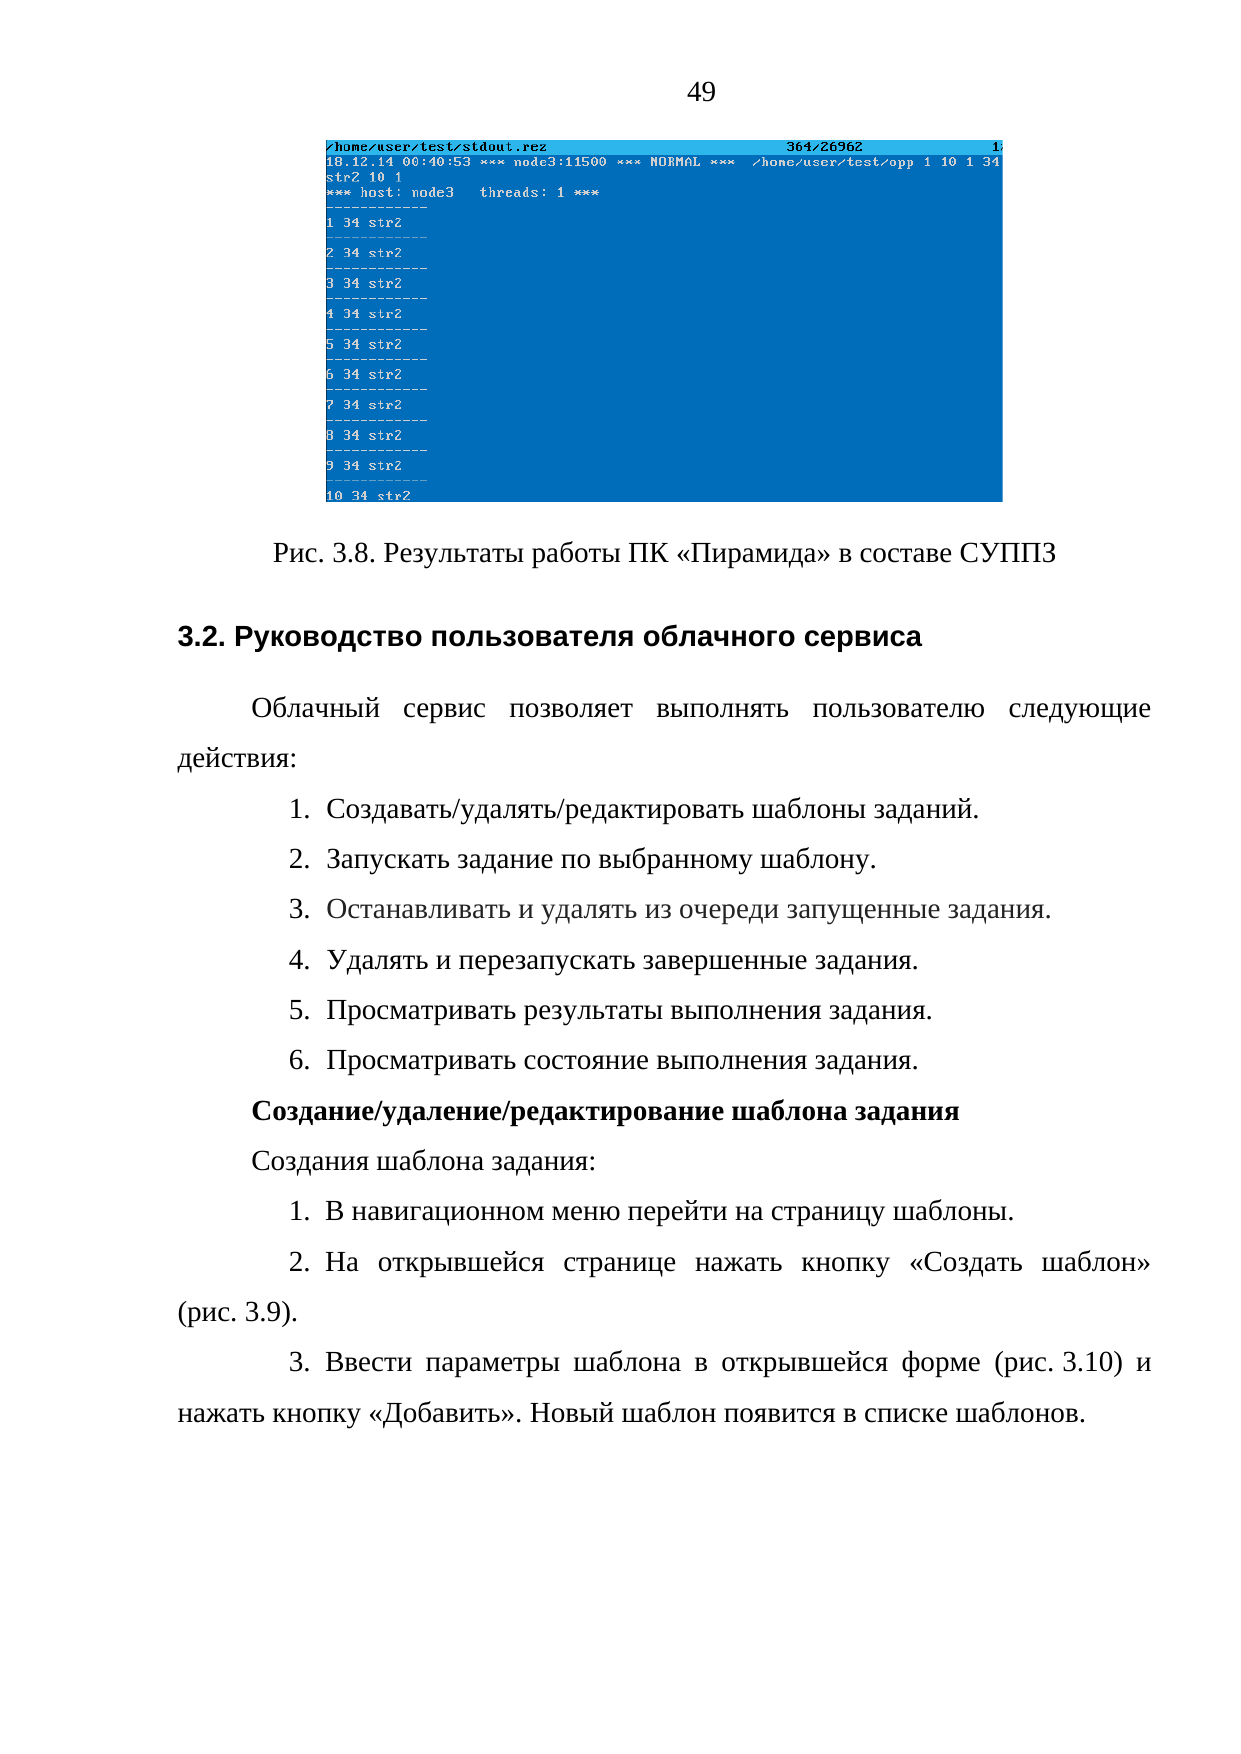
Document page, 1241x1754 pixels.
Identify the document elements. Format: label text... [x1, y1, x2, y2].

list В навигационном меню перейти на страницу шаблоны. [177, 1193, 1152, 1227]
text Создания шаблона задания: [177, 1143, 1152, 1177]
list Просматривать состояние выполнения задания. [288, 1042, 1152, 1076]
list На открывшейся странице нажать кнопку «Создать шаблон» (рис. 3.9). [177, 1244, 1152, 1328]
list Ввести параметры шаблона в открывшейся форме (рис. 3.10) и нажать кнопку «Добавить». Новый шаблон появится в списке шаблонов. [177, 1344, 1152, 1428]
picture [326, 140, 1003, 502]
text Облачный сервис позволяет выполнять пользователю следующие действия: [177, 690, 1152, 774]
list Останавливать и удалять из очереди запущенные задания. [288, 892, 1152, 925]
list Запускать задание по выбранному шаблону. [288, 841, 1152, 875]
text Рис. 3.8. Результаты работы ПК «Пирамида» в составе СУППЗ [177, 535, 1152, 569]
list Просматривать результаты выполнения задания. [288, 992, 1152, 1026]
subtitle 3.2. Руководство пользователя облачного сервиса [177, 619, 1152, 653]
list Создавать/удалять/редактировать шаблоны заданий. [288, 791, 1152, 824]
text Создание/удаление/редактирование шаблона задания [177, 1093, 1152, 1126]
list Удалять и перезапускать завершенные задания. [288, 942, 1152, 975]
